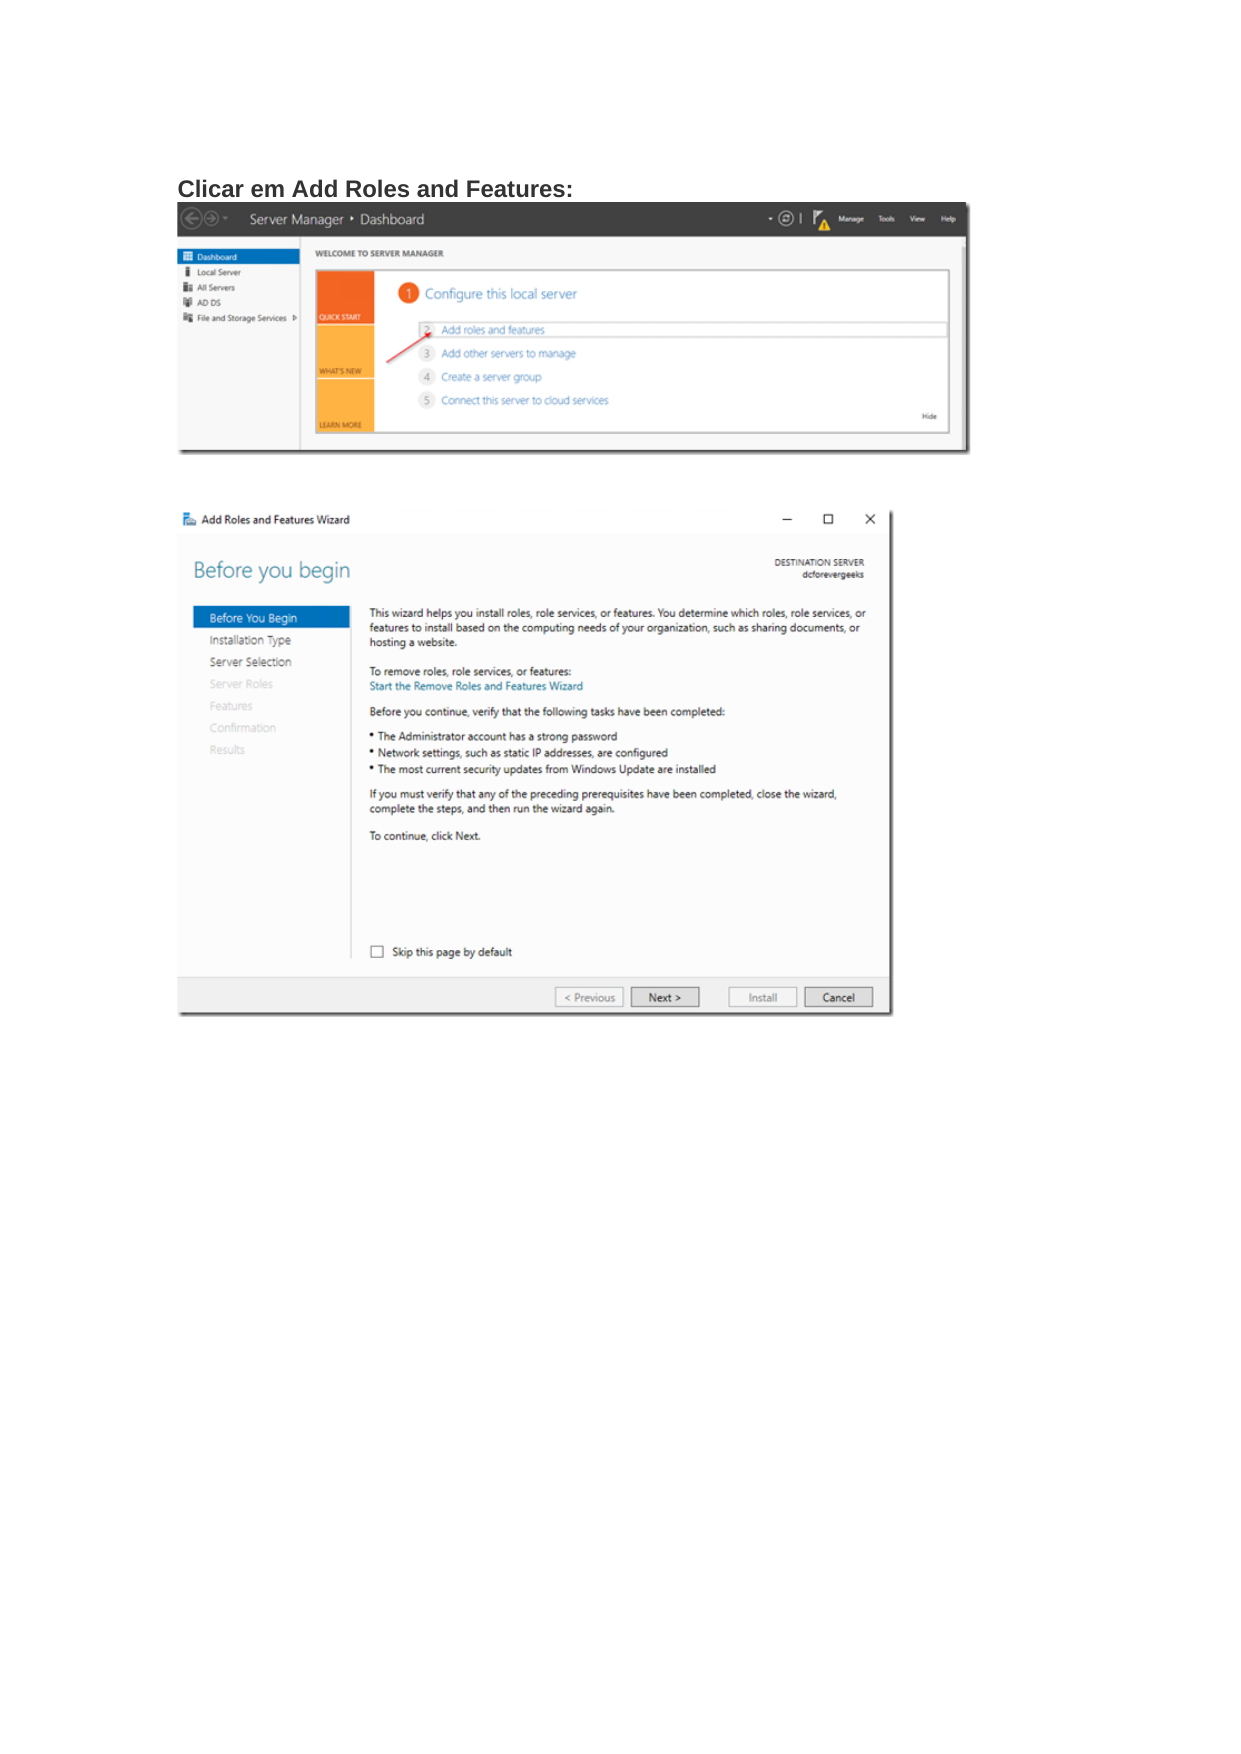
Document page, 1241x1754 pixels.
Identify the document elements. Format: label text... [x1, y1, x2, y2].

picture [177, 509, 894, 1017]
picture [177, 202, 971, 455]
text Clicar em Add Roles and Features: [177, 175, 1063, 203]
